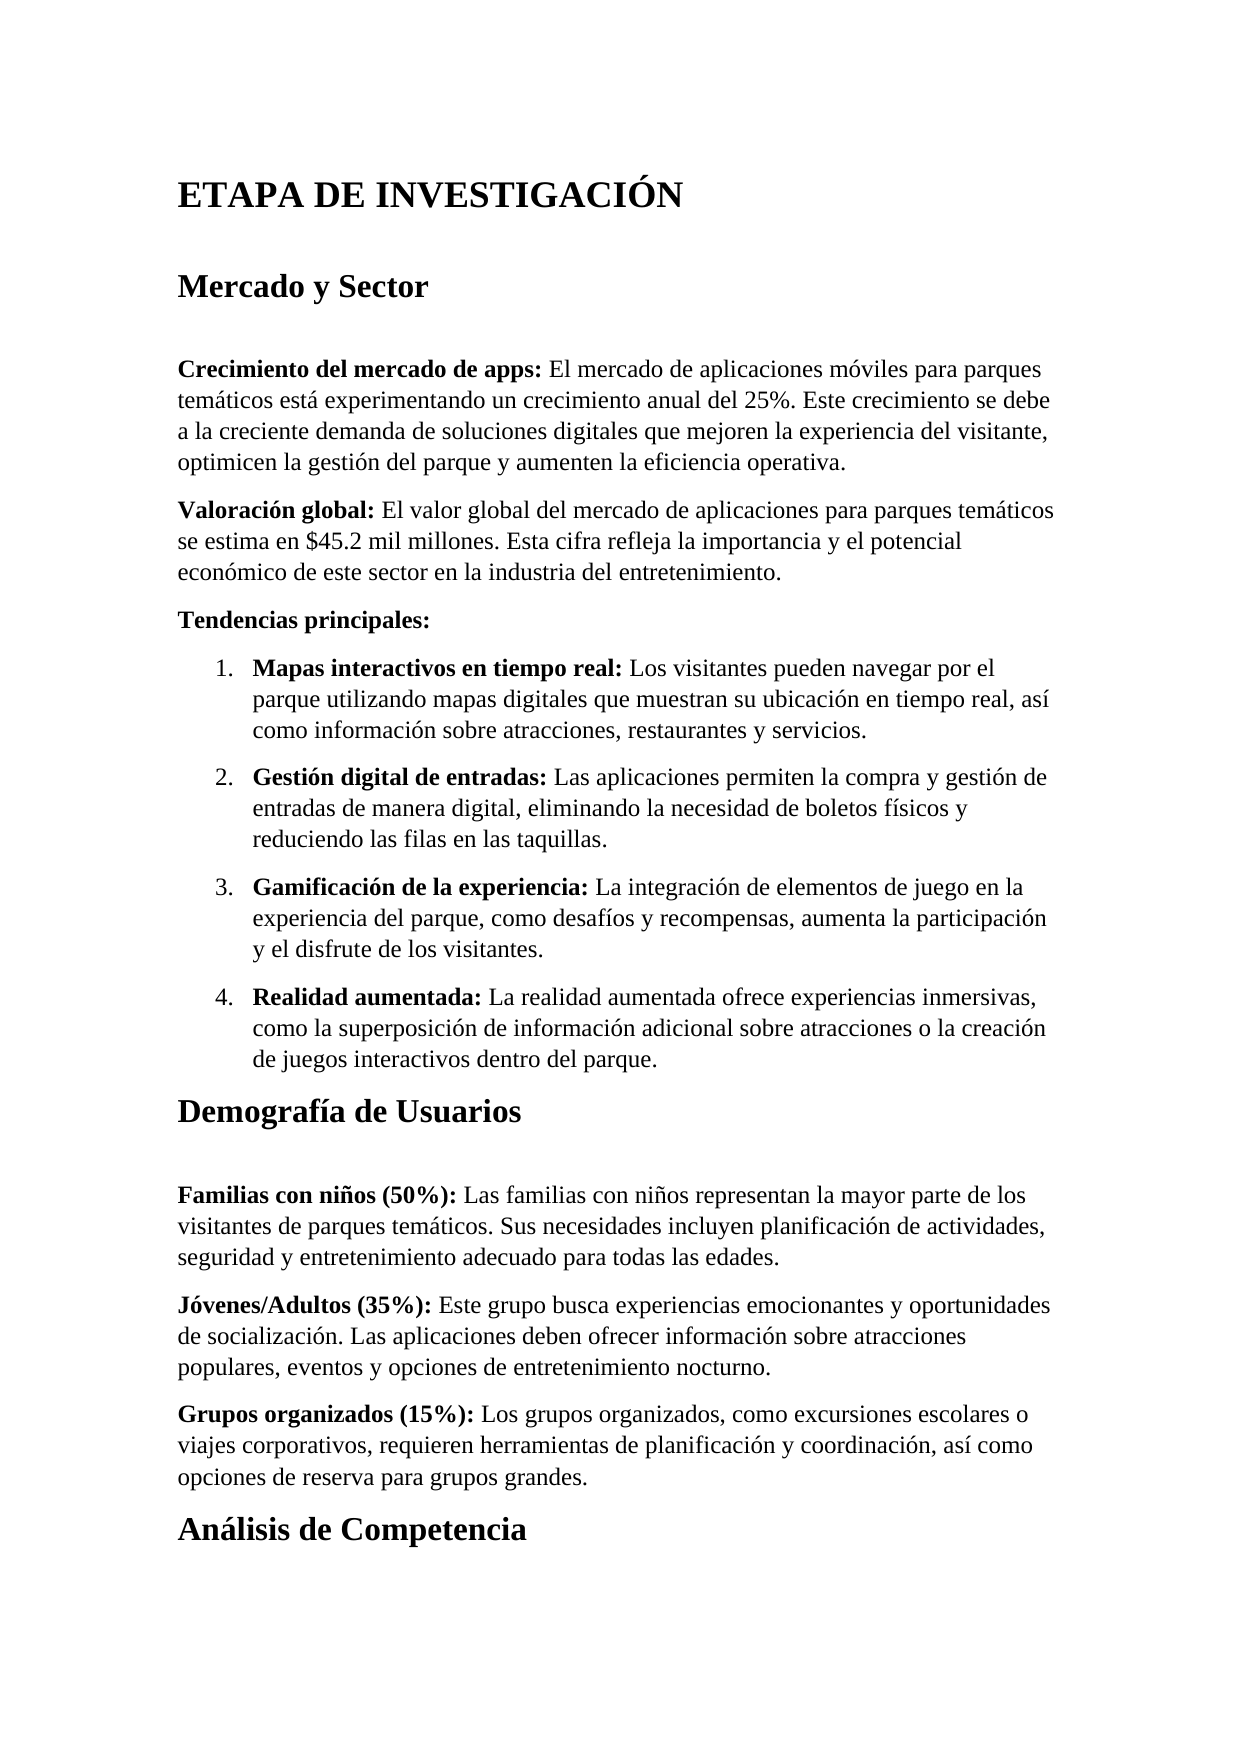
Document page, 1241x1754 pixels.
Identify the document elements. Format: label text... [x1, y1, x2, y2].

text Grupos organizados (15%): Los grupos organizados, como excursiones escolares o viajes corporativos, requieren herramientas de planificación y coordinación, así como opciones de reserva para grupos grandes. [177, 1399, 1063, 1490]
text Crecimiento del mercado de apps: El mercado de aplicaciones móviles para parques temáticos está experimentando un crecimiento anual del 25%. Este crecimiento se debe a la creciente demanda de soluciones digitales que mejoren la experiencia del visitante, optimicen la gestión del parque y aumenten la eficiencia operativa. [177, 354, 1063, 476]
text Tendencias principales: [177, 605, 1063, 634]
list Realidad aumentada: La realidad aumentada ofrece experiencias inmersivas, como la superposición de información adicional sobre atracciones o la creación de juegos interactivos dentro del parque. [215, 982, 1063, 1073]
text Jóvenes/Adultos (35%): Este grupo busca experiencias emocionantes y oportunidades de socialización. Las aplicaciones deben ofrecer información sobre atracciones populares, eventos y opciones de entretenimiento nocturno. [177, 1290, 1063, 1381]
subtitle Análisis de Competencia [177, 1509, 1063, 1548]
text Familias con niños (50%): Las familias con niños representan la mayor parte de los visitantes de parques temáticos. Sus necesidades incluyen planificación de actividades, seguridad y entretenimiento adecuado para todas las edades. [177, 1180, 1063, 1271]
subtitle ETAPA DE INVESTIGACIÓN [177, 173, 1063, 216]
list Gestión digital de entradas: Las aplicaciones permiten la compra y gestión de entradas de manera digital, eliminando la necesidad de boletos físicos y reduciendo las filas en las taquillas. [215, 762, 1063, 853]
list Gamificación de la experiencia: La integración de elementos de juego en la experiencia del parque, como desafíos y recompensas, aumenta la participación y el disfrute de los visitantes. [215, 872, 1063, 963]
subtitle Demografía de Usuarios [177, 1092, 1063, 1130]
subtitle Mercado y Sector [177, 266, 1063, 304]
list Mapas interactivos en tiempo real: Los visitantes pueden navegar por el parque utilizando mapas digitales que muestran su ubicación en tiempo real, así como información sobre atracciones, restaurantes y servicios. [215, 653, 1063, 743]
text Valoración global: El valor global del mercado de aplicaciones para parques temáticos se estima en $45.2 mil millones. Esta cifra refleja la importancia y el potencial económico de este sector en la industria del entretenimiento. [177, 495, 1063, 586]
